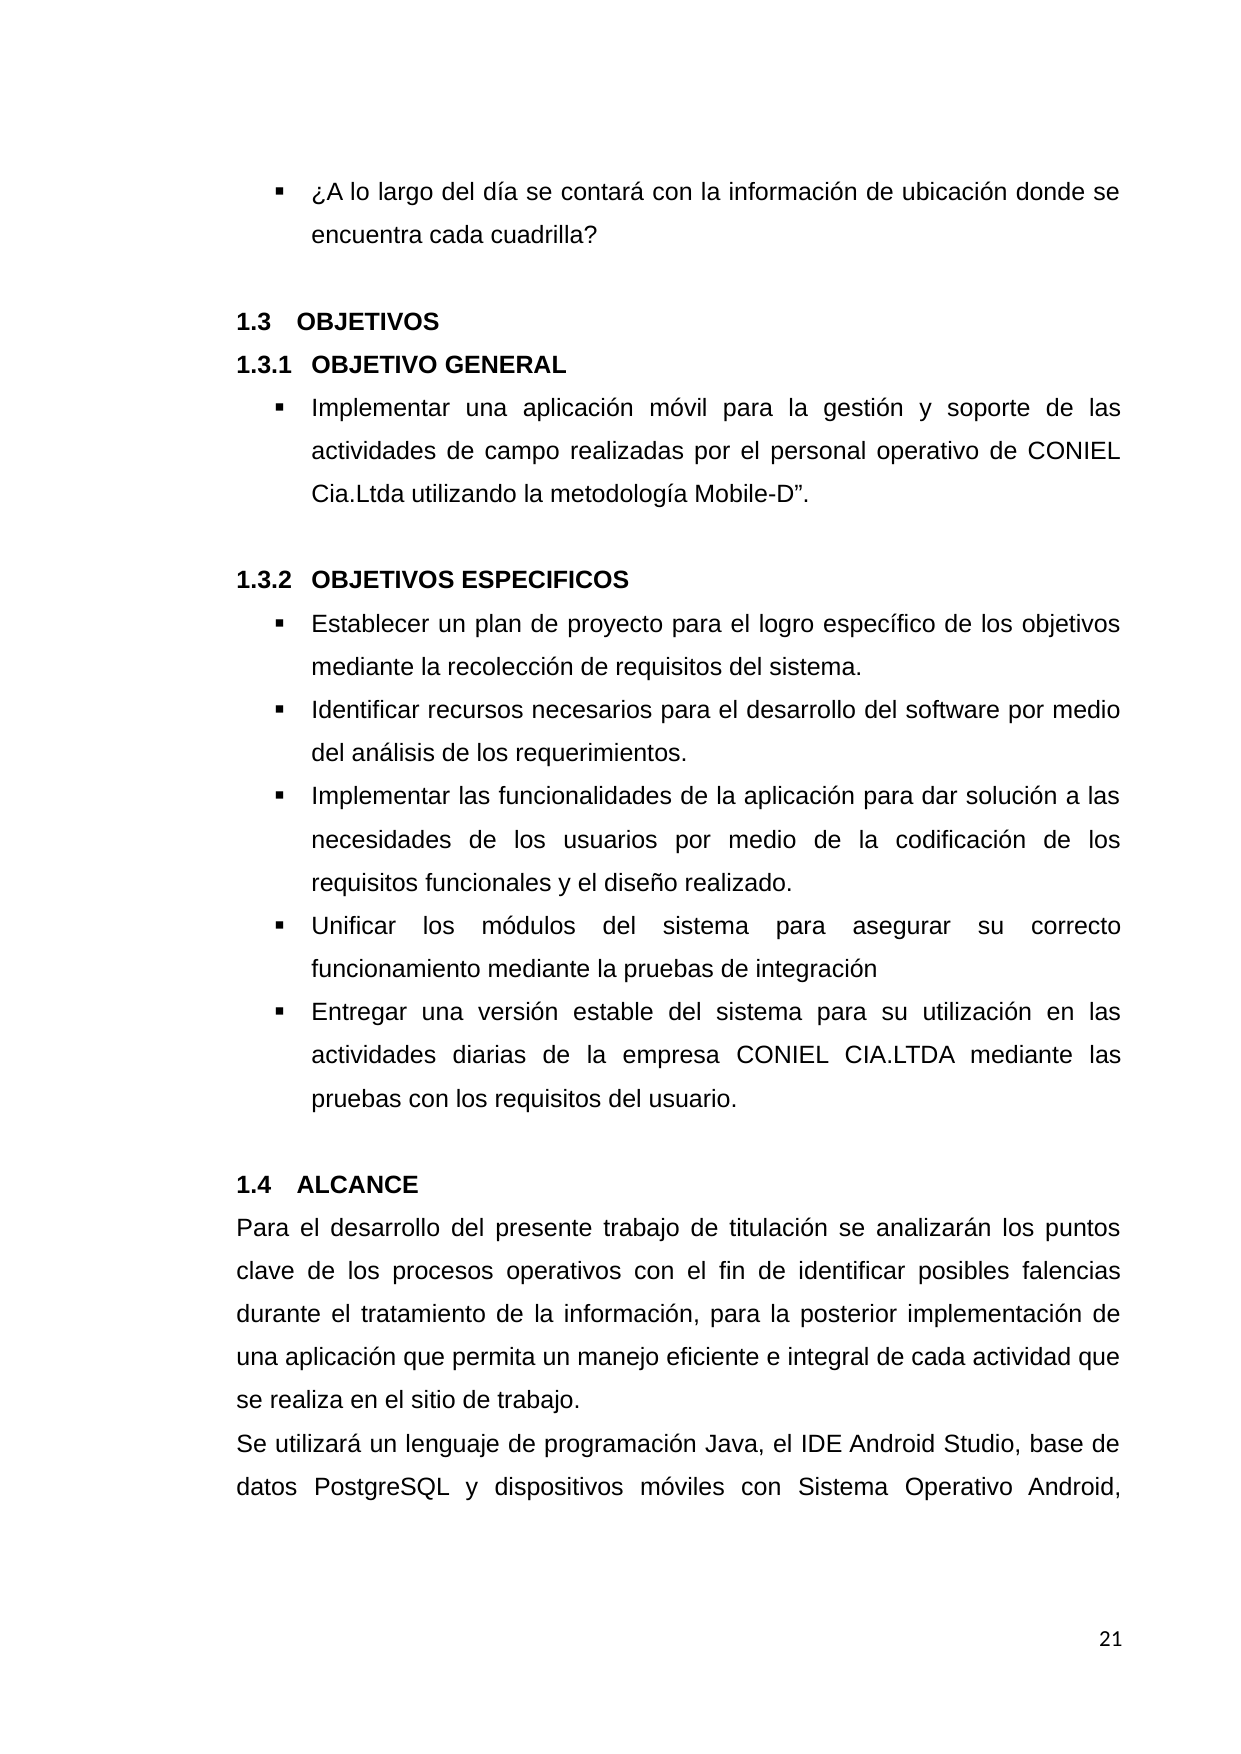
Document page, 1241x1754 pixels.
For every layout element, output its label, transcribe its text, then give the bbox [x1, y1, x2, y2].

list ¿A lo largo del día se contará con la información de ubicación donde se encuentra cada cuadrilla? [274, 177, 1122, 249]
text Para el desarrollo del presente trabajo de titulación se analizarán los puntos clave de los procesos operativos con el fin de identificar posibles falencias durante el tratamiento de la información, para la posterior implementación de una aplicación que permita un manejo eficiente e integral de cada actividad que se realiza en el sitio de trabajo. [236, 1213, 1122, 1414]
subtitle OBJETIVO GENERAL [236, 350, 1122, 378]
list Entregar una versión estable del sistema para su utilización en las actividades diarias de la empresa CONIEL CIA.LTDA mediante las pruebas con los requisitos del usuario. [274, 997, 1122, 1112]
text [236, 1428, 1122, 1500]
list Unificar los módulos del sistema para asegurar su correcto funcionamiento mediante la pruebas de integración [274, 911, 1122, 983]
subtitle OBJETIVOS [236, 307, 1122, 335]
list Implementar las funcionalidades de la aplicación para dar solución a las necesidades de los usuarios por medio de la codificación de los requisitos funcionales y el diseño realizado. [274, 781, 1122, 896]
subtitle OBJETIVOS ESPECIFICOS [236, 566, 1122, 594]
list Establecer un plan de proyecto para el logro específico de los objetivos mediante la recolección de requisitos del sistema. [274, 609, 1122, 681]
subtitle ALCANCE [236, 1170, 1122, 1198]
list Identificar recursos necesarios para el desarrollo del software por medio del análisis de los requerimientos. [274, 695, 1122, 767]
list Implementar una aplicación móvil para la gestión y soporte de las actividades de campo realizadas por el personal operativo de CONIEL Cia.Ltda utilizando la metodología Mobile-D”. [274, 393, 1122, 508]
